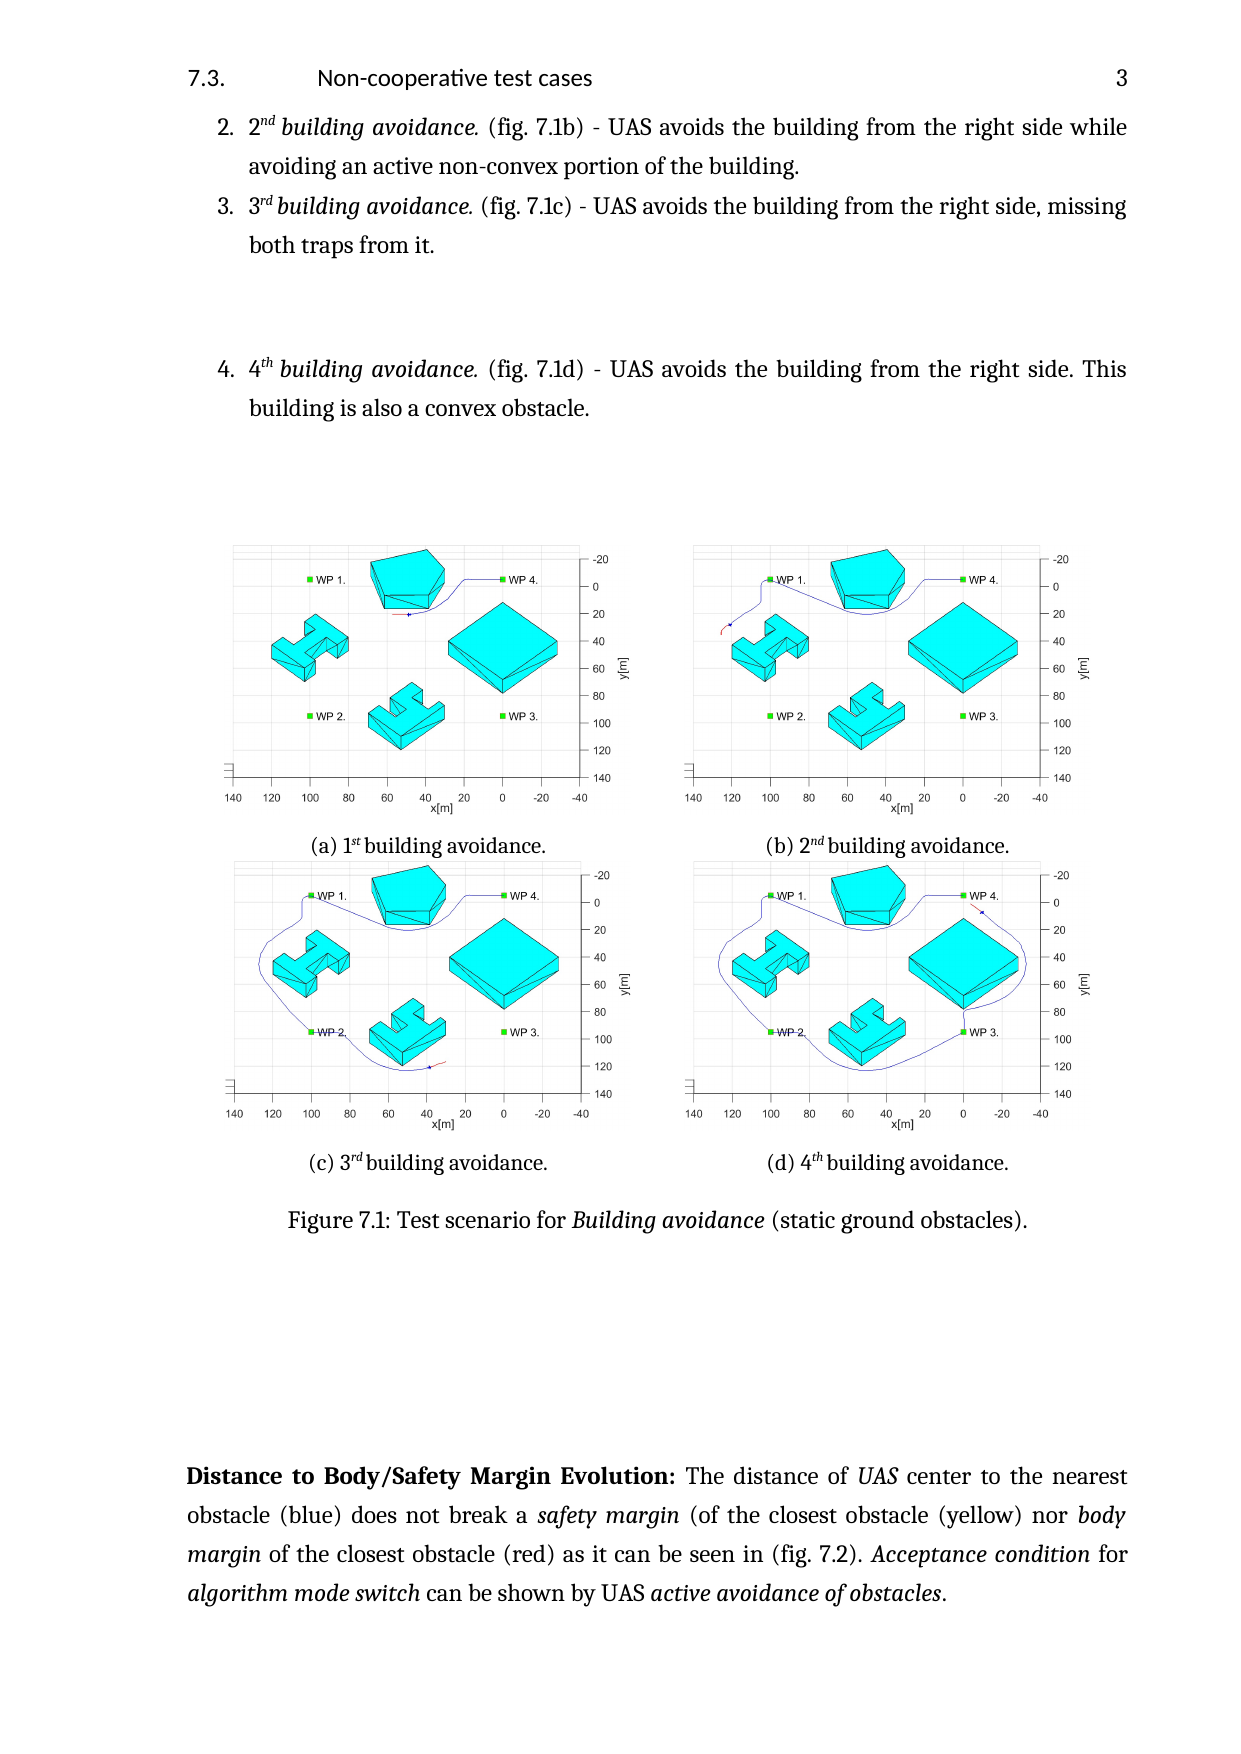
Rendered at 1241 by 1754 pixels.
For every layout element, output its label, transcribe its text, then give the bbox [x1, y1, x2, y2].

text Figure 7.1: Test scenario for Building avoidance (static ground obstacles). [212, 1206, 1103, 1235]
text (a) 1st building avoidance. (b) 2nd building avoidance. [187, 833, 1128, 860]
list 3rd building avoidance. (fig. 7.1c) - UAS avoids the building from the right side, missing both traps from it. [217, 192, 1128, 260]
text Distance to Body/Safety Margin Evolution: The distance of UAS center to the nearest obstacle (blue) does not break a safety margin (of the closest obstacle (yellow) nor body margin of the closest obstacle (red) as it can be seen in (fig. 7.2). Acceptance condition for algorithm mode switch can be shown by UAS active avoidance of obstacles. [186, 1462, 1128, 1608]
picture [684, 545, 1091, 815]
picture [684, 861, 1091, 1131]
list 4th building avoidance. (fig. 7.1d) - UAS avoids the building from the right side. This building is also a convex obstacle. [217, 355, 1128, 423]
picture [224, 545, 631, 815]
list 2nd building avoidance. (fig. 7.1b) - UAS avoids the building from the right side while avoiding an active non-convex portion of the building. [217, 112, 1128, 180]
text (c) 3rd building avoidance. (d) 4th building avoidance. [187, 1149, 1128, 1176]
picture [224, 861, 631, 1131]
